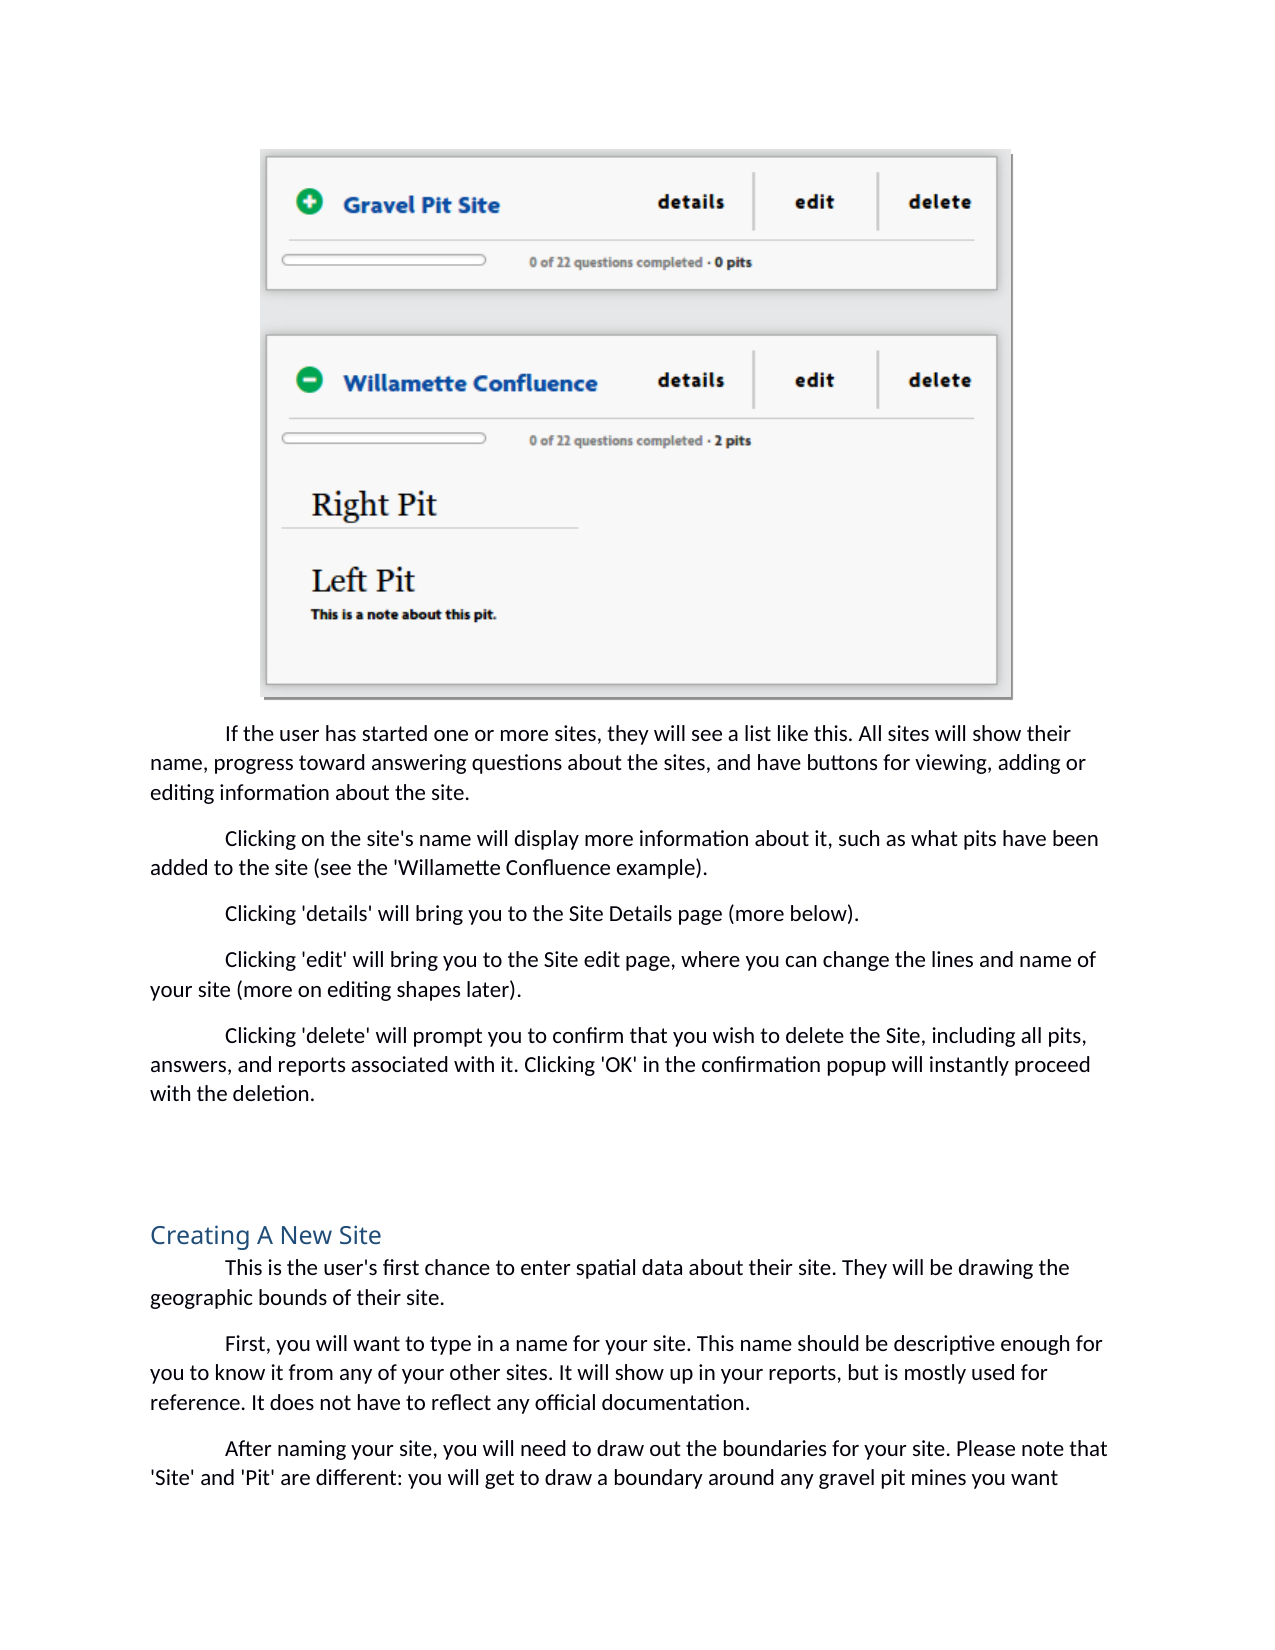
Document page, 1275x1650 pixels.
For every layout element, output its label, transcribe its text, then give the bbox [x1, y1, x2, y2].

text Clicking on the site's name will display more information about it, such as what pits have been added to the site (see the 'Willamette Confluence example). [150, 824, 1125, 881]
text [150, 1434, 1125, 1491]
subtitle Creating A New Site [150, 1218, 1125, 1252]
text Clicking 'delete' will prompt you to confirm that you wish to delete the Site, including all pits, answers, and reports associated with it. Clicking 'OK' in the confirmation popup will instantly proceed with the deletion. [150, 1021, 1125, 1108]
text This is the user's first chance to enter spatial data about their site. They will be drawing the geographic bounds of their site. [150, 1253, 1125, 1311]
picture [260, 149, 1011, 697]
text If the user has started one or more sites, they will see a list like this. All sites will show their name, progress toward answering questions about the sites, and have buttons for viewing, adding or editing information about the site. [150, 719, 1125, 806]
text Clicking 'details' will bring you to the Site Details page (more below). [150, 899, 1125, 927]
text First, you will want to type in a name for your site. This name should be descriptive enough for you to know it from any of your other sites. It will show up in your reports, but is mostly used for reference. It does not have to reflect any official documentation. [150, 1329, 1125, 1416]
text Clicking 'edit' will bring you to the Site edit page, where you can change the lines and name of your site (more on editing shapes later). [150, 945, 1125, 1003]
